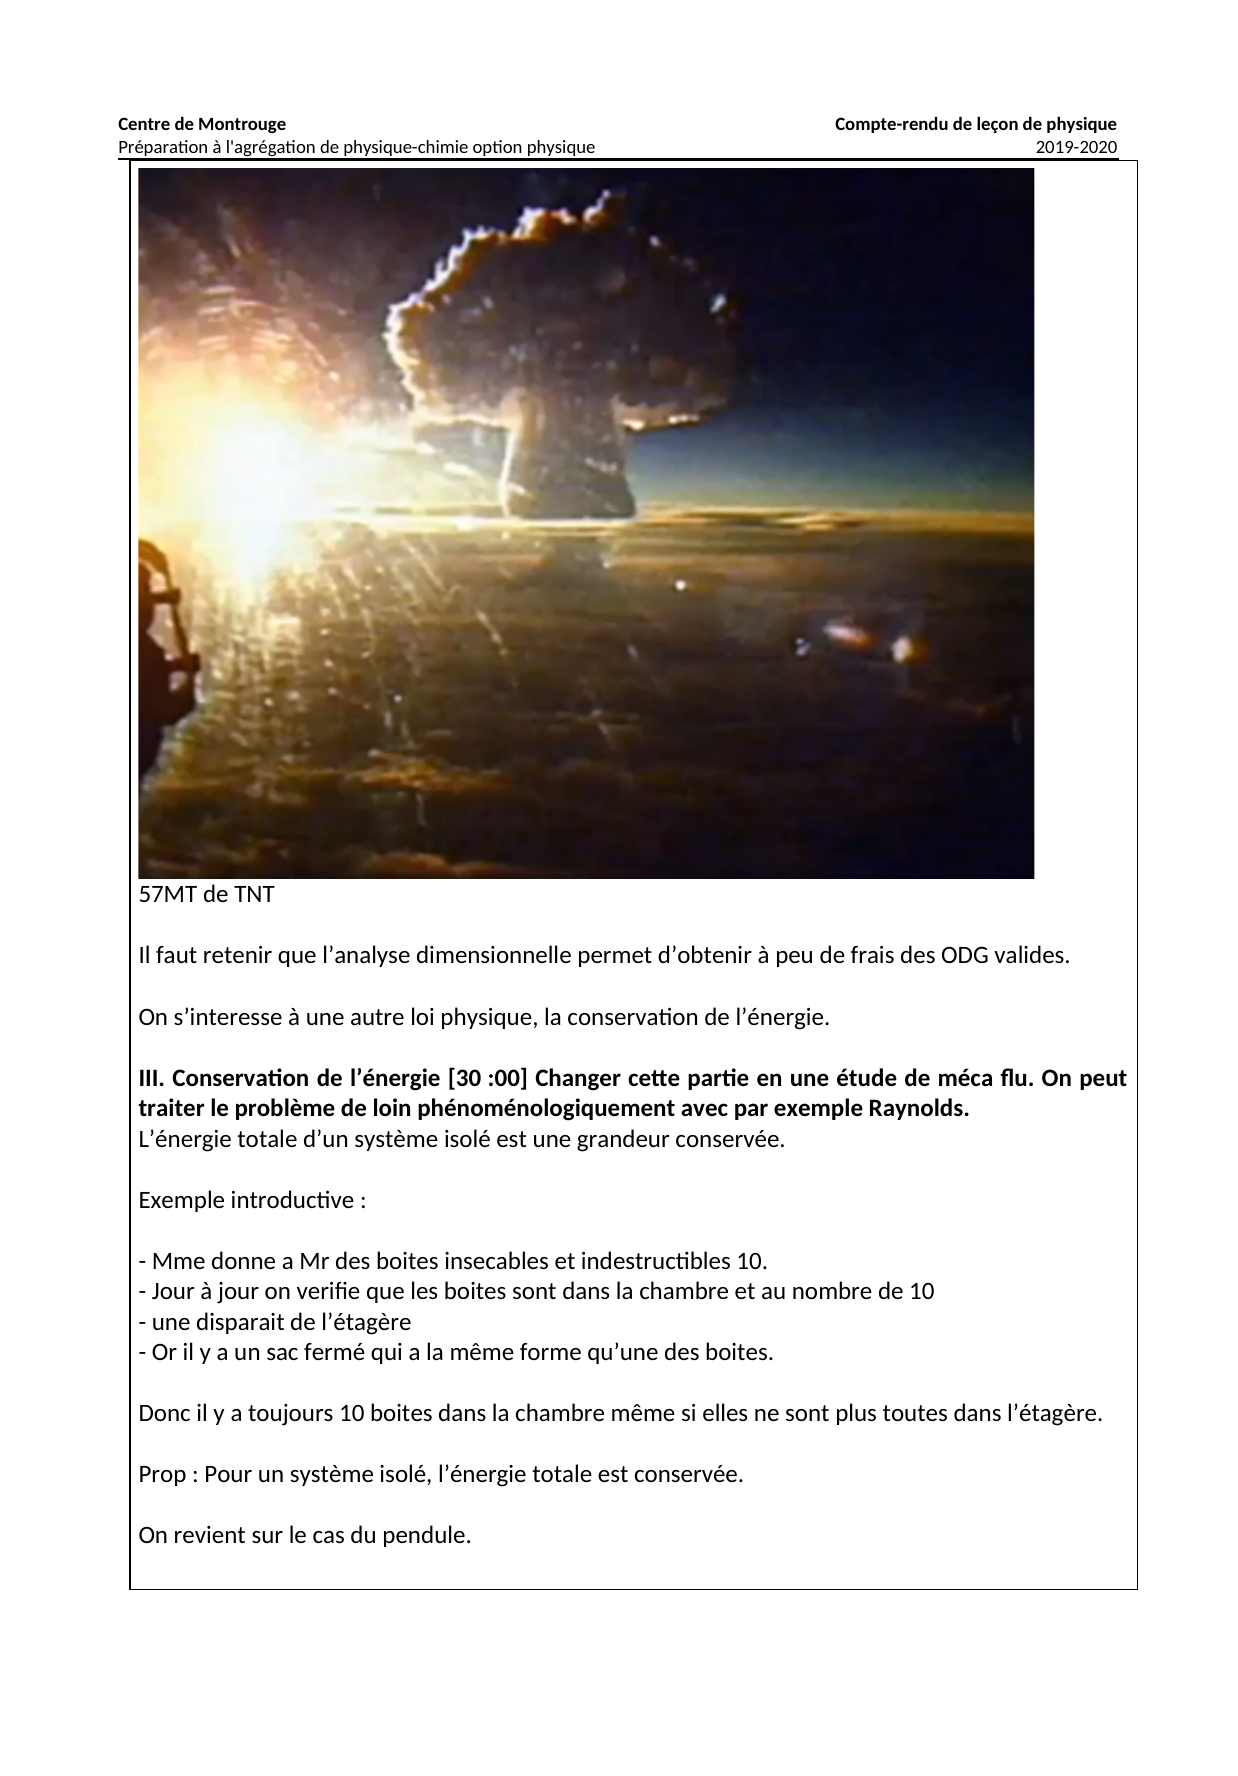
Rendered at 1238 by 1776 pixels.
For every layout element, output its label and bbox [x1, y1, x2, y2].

picture [138, 168, 1035, 879]
table_cell [131, 161, 1137, 1589]
